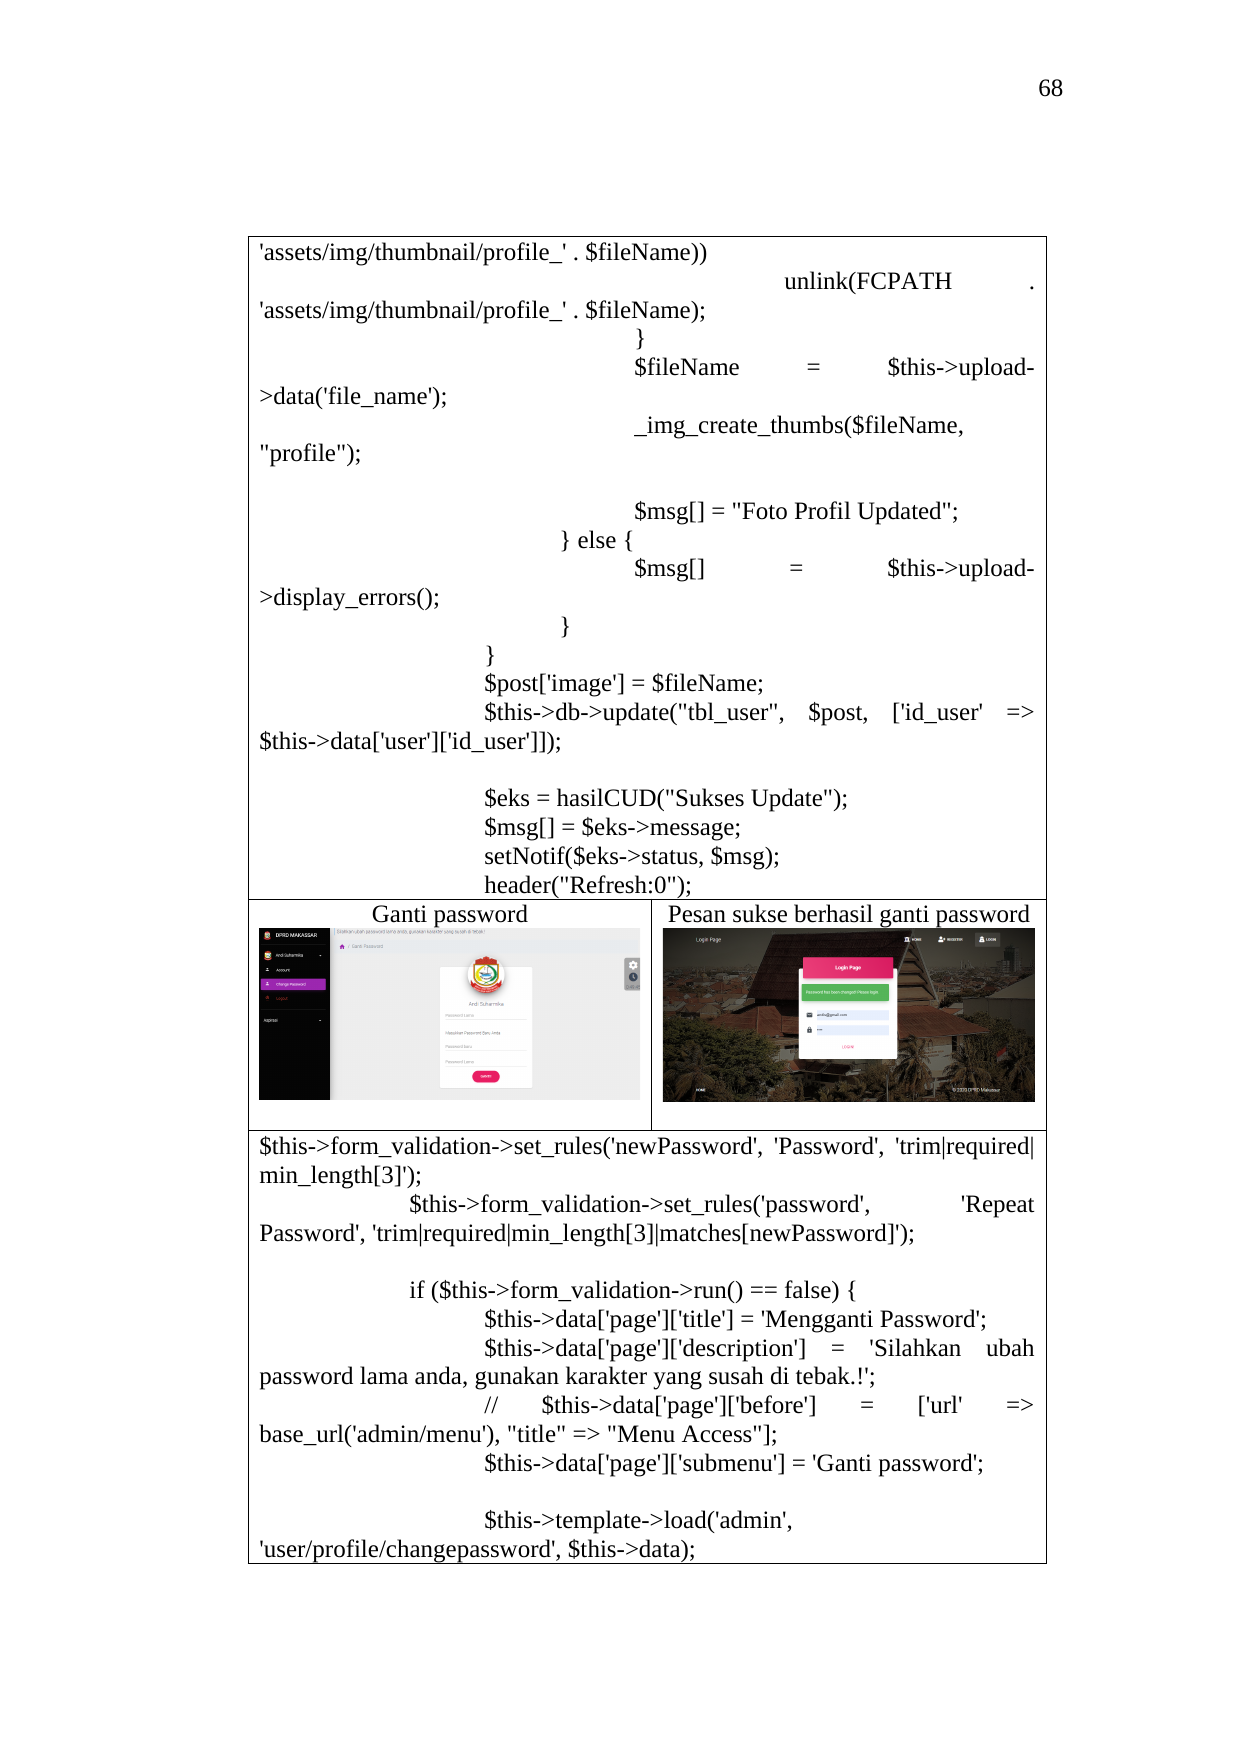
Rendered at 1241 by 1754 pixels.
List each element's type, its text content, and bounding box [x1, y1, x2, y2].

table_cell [249, 1131, 1046, 1563]
table_cell Pesan sukse berhasil ganti password [652, 900, 1046, 1130]
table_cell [249, 237, 1046, 898]
picture [662, 928, 1035, 1102]
picture [259, 928, 641, 1100]
table_cell Ganti password [249, 900, 651, 1130]
